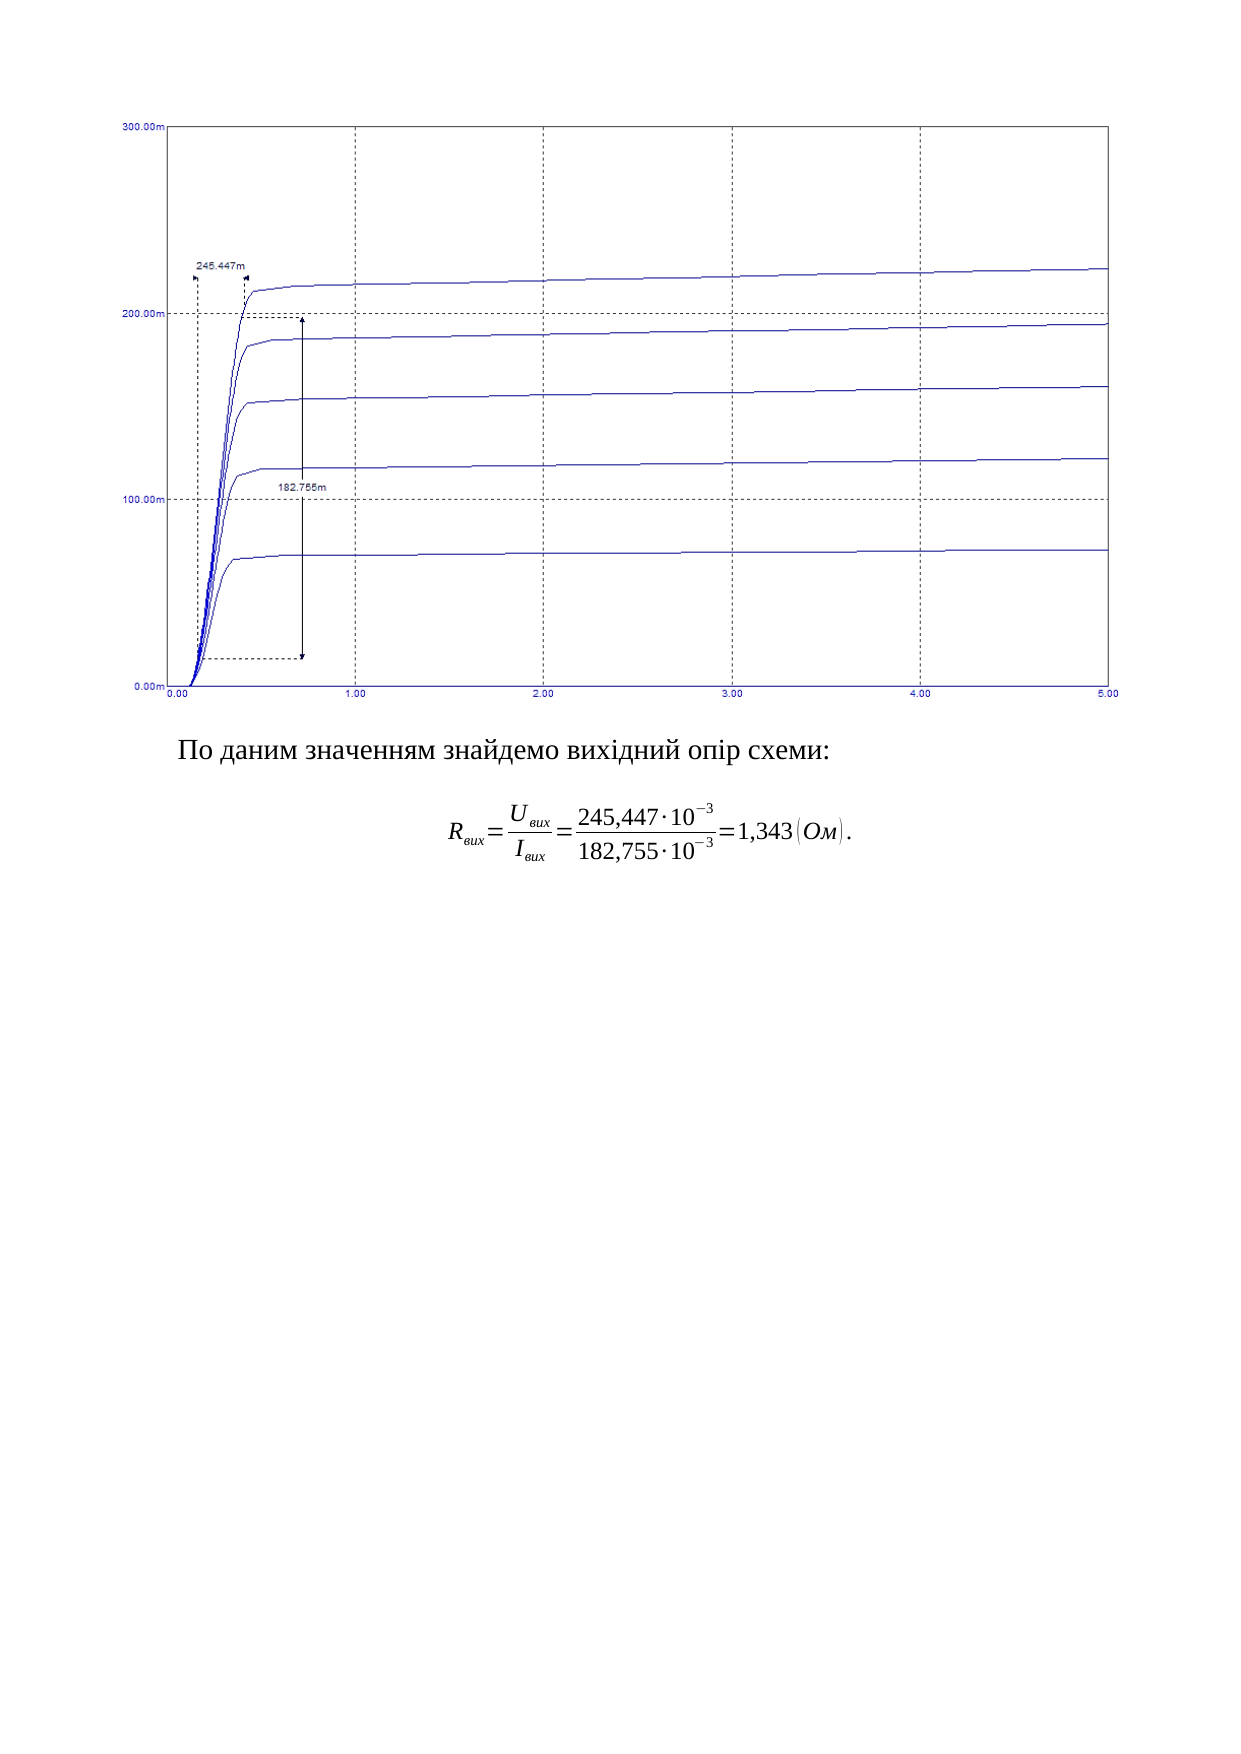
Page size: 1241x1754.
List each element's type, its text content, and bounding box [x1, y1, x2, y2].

picture [118, 118, 1122, 702]
text По даним значенням знайдемо вихідний опір схеми: [118, 732, 1122, 766]
